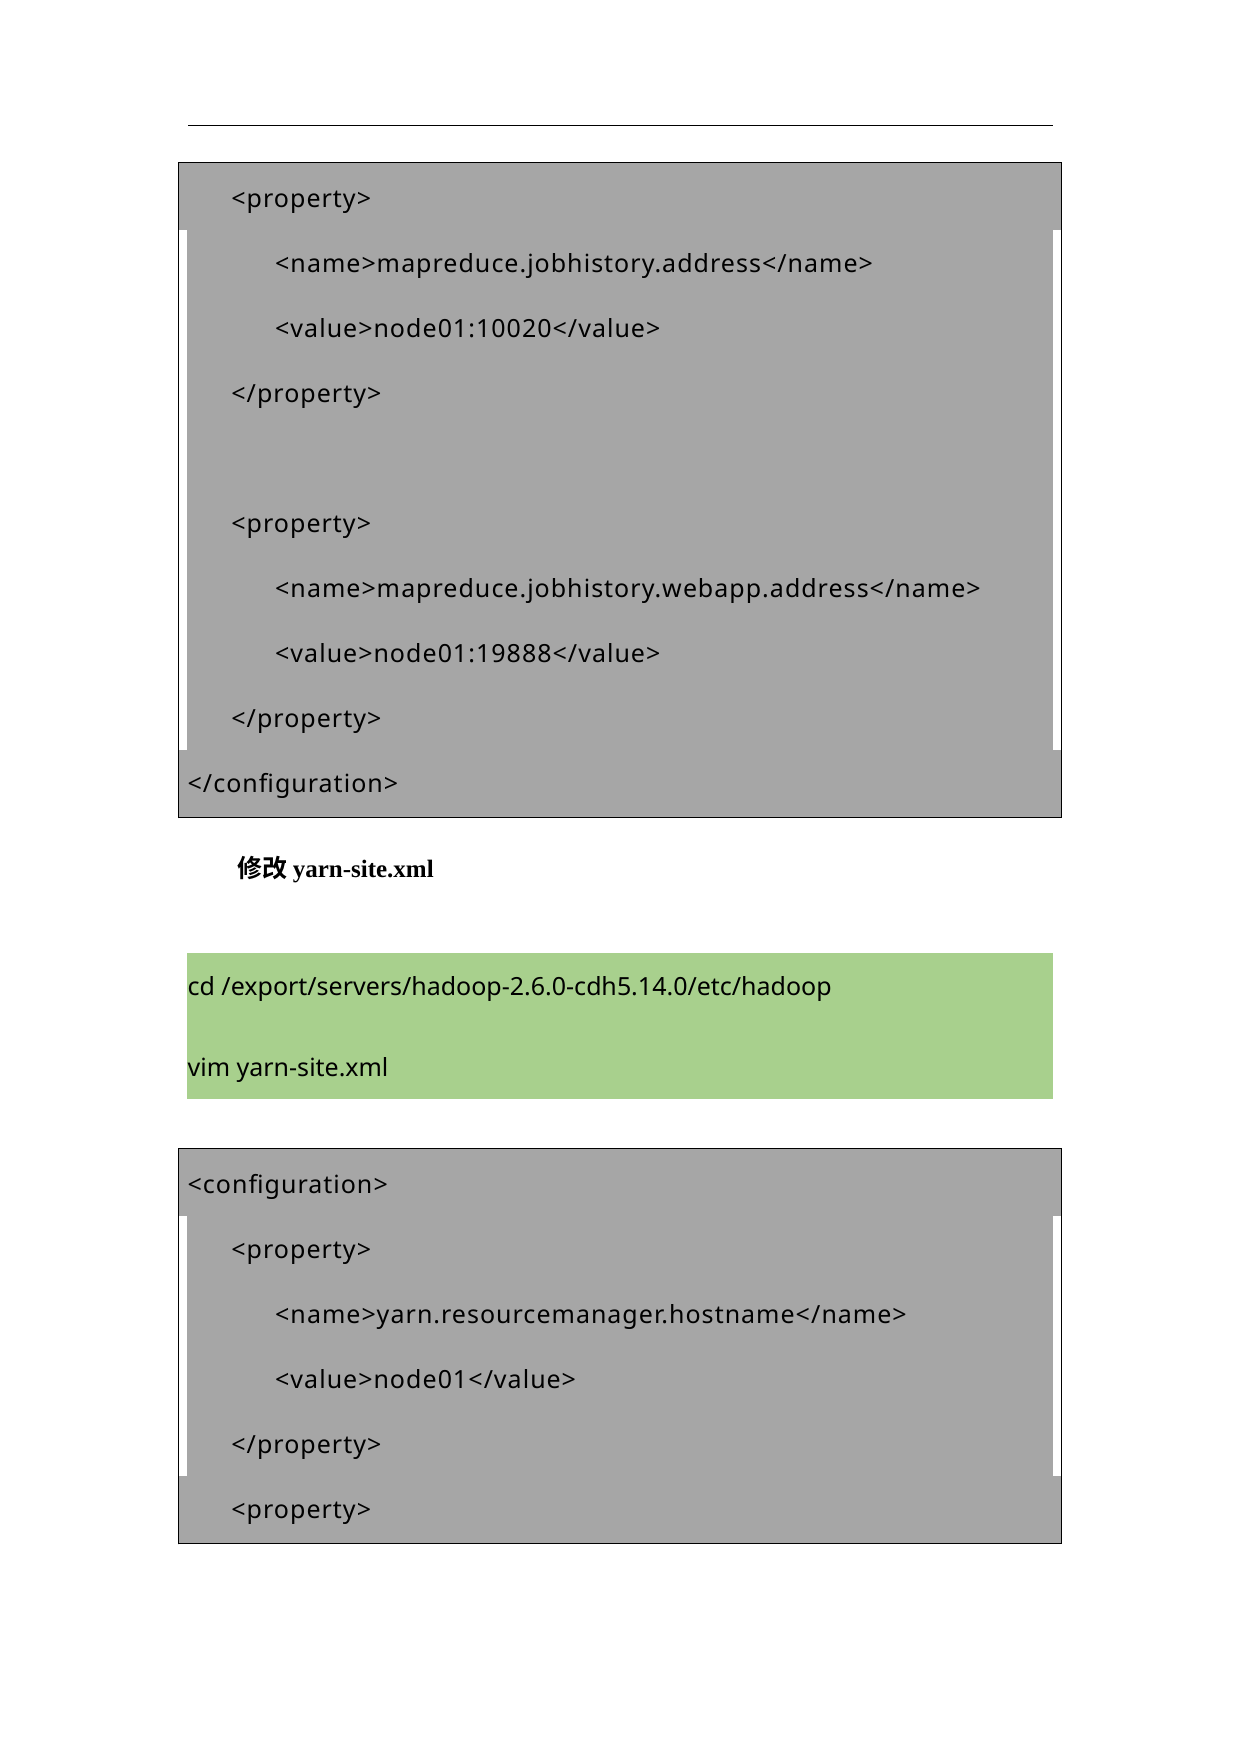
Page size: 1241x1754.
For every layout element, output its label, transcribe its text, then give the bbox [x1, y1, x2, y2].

text vim yarn-site.xml [187, 1034, 1053, 1099]
text </property> [187, 1411, 1053, 1473]
text <configuration> [179, 1149, 1061, 1216]
subtitle 修改yarn-site.xml [187, 834, 1053, 899]
text </property> [187, 685, 1053, 747]
text <property> [187, 1216, 1053, 1281]
text <name>mapreduce.jobhistory.address</name> [187, 230, 1053, 295]
text cd /export/servers/hadoop-2.6.0-cdh5.14.0/etc/hadoop [187, 953, 1053, 1018]
text <property> [179, 163, 1061, 230]
text <value>node01</value> [187, 1346, 1053, 1411]
text <value>node01:10020</value> [187, 295, 1053, 360]
text <name>yarn.resourcemanager.hostname</name> [187, 1281, 1053, 1346]
text </configuration> [179, 747, 1061, 817]
text <name>mapreduce.jobhistory.webapp.address</name> [187, 555, 1053, 620]
text <property> [179, 1473, 1061, 1543]
text <value>node01:19888</value> [187, 620, 1053, 685]
text <property> [187, 490, 1053, 555]
text </property> [187, 360, 1053, 425]
